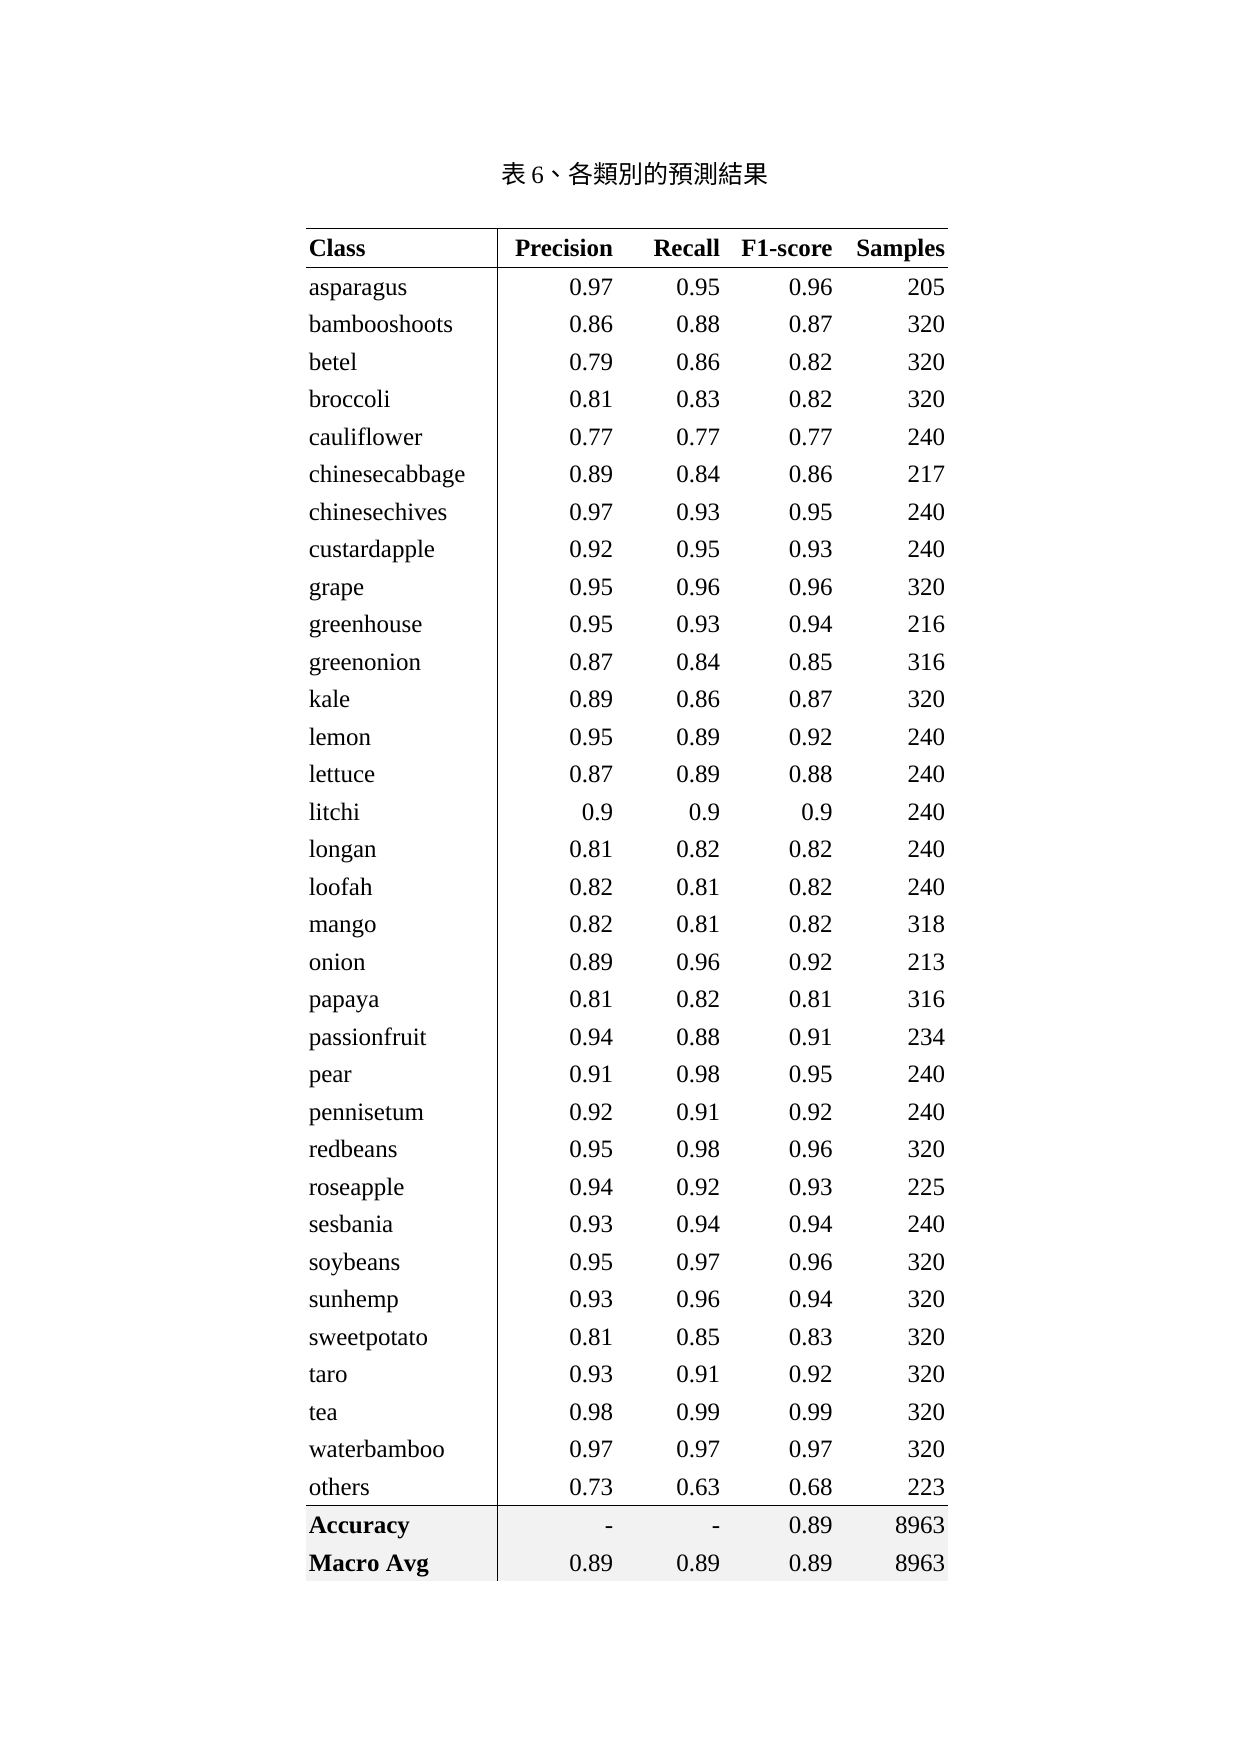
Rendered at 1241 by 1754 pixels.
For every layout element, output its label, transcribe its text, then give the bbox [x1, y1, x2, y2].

table_cell 0.95 [498, 1130, 616, 1168]
table_cell 0.94 [723, 605, 835, 643]
table_cell sesbania [306, 1205, 497, 1243]
table_cell 0.84 [616, 455, 723, 493]
table_cell 0.81 [498, 980, 616, 1018]
table_cell 0.87 [498, 755, 616, 793]
table_cell 320 [835, 1430, 948, 1468]
table_cell 0.77 [498, 418, 616, 455]
table_cell - [498, 1506, 616, 1544]
table_cell Accuracy [306, 1506, 497, 1544]
table_cell waterbamboo [306, 1430, 497, 1468]
table_cell 0.94 [723, 1205, 835, 1243]
table_cell onion [306, 943, 497, 980]
table_cell 320 [835, 680, 948, 718]
table_cell mango [306, 905, 497, 943]
table_cell 0.89 [498, 943, 616, 980]
table_header Precision [498, 229, 616, 267]
table_cell 240 [835, 418, 948, 455]
table_cell others [306, 1468, 497, 1505]
table_cell 225 [835, 1168, 948, 1205]
table_cell 0.82 [723, 868, 835, 905]
table_cell 0.92 [723, 943, 835, 980]
table_cell 0.95 [723, 1055, 835, 1093]
table_cell 318 [835, 905, 948, 943]
table_cell passionfruit [306, 1018, 497, 1055]
table_cell 320 [835, 1243, 948, 1280]
table_cell 0.81 [723, 980, 835, 1018]
table_cell pear [306, 1055, 497, 1093]
table_cell 0.91 [723, 1018, 835, 1055]
table_cell 240 [835, 755, 948, 793]
table_cell 0.92 [723, 718, 835, 755]
table_cell kale [306, 680, 497, 718]
table_cell 0.82 [498, 868, 616, 905]
table_cell 205 [835, 268, 948, 305]
table_cell 0.95 [498, 1243, 616, 1280]
table_cell 320 [835, 380, 948, 418]
table_cell pennisetum [306, 1093, 497, 1130]
table_cell 0.97 [616, 1243, 723, 1280]
table_cell 0.97 [498, 1430, 616, 1468]
table_cell 0.82 [723, 343, 835, 380]
table_cell sunhemp [306, 1280, 497, 1318]
table_cell 0.82 [723, 830, 835, 868]
table_cell 0.89 [498, 680, 616, 718]
table_cell 0.81 [616, 905, 723, 943]
table_cell 240 [835, 1205, 948, 1243]
table_cell 320 [835, 1318, 948, 1355]
table_cell 0.97 [498, 493, 616, 530]
table_cell 0.96 [616, 943, 723, 980]
table_cell 0.82 [616, 830, 723, 868]
table_cell 0.88 [723, 755, 835, 793]
table_cell 240 [835, 1093, 948, 1130]
table_cell 217 [835, 455, 948, 493]
table_cell - [616, 1506, 723, 1544]
table_cell 0.97 [498, 268, 616, 305]
table_cell cauliflower [306, 418, 497, 455]
table_cell 240 [835, 1055, 948, 1093]
table_cell 0.94 [723, 1280, 835, 1318]
table_cell asparagus [306, 268, 497, 305]
table_cell 320 [835, 305, 948, 343]
table_cell 0.97 [616, 1430, 723, 1468]
table_cell 0.81 [616, 868, 723, 905]
table_cell 0.89 [498, 1544, 616, 1581]
table_cell 320 [835, 1130, 948, 1168]
table_cell 0.9 [616, 793, 723, 830]
table_cell 320 [835, 343, 948, 380]
table_cell 0.89 [616, 755, 723, 793]
table_cell papaya [306, 980, 497, 1018]
table_cell 0.94 [498, 1018, 616, 1055]
table_cell lemon [306, 718, 497, 755]
table_cell 0.93 [498, 1355, 616, 1393]
table_cell 320 [835, 568, 948, 605]
table_cell 0.82 [723, 905, 835, 943]
table_cell 0.86 [723, 455, 835, 493]
table_cell 0.93 [498, 1205, 616, 1243]
table_cell grape [306, 568, 497, 605]
table_cell 0.85 [723, 643, 835, 680]
table_cell 0.96 [723, 568, 835, 605]
list 表6、各類別的預測結果 [217, 154, 1053, 192]
table_cell lettuce [306, 755, 497, 793]
table_cell soybeans [306, 1243, 497, 1280]
table_cell 0.96 [723, 1130, 835, 1168]
table_cell 0.88 [616, 1018, 723, 1055]
table_cell betel [306, 343, 497, 380]
table_cell 0.82 [616, 980, 723, 1018]
table_cell 240 [835, 718, 948, 755]
table_cell 0.88 [616, 305, 723, 343]
table_cell 0.96 [723, 268, 835, 305]
table_cell chinesechives [306, 493, 497, 530]
table_cell 234 [835, 1018, 948, 1055]
table_cell 0.77 [616, 418, 723, 455]
table_header Samples [835, 229, 948, 267]
table_cell 0.95 [498, 605, 616, 643]
table_cell 0.68 [723, 1468, 835, 1505]
table_cell 320 [835, 1355, 948, 1393]
table_cell 0.63 [616, 1468, 723, 1505]
table_cell 0.93 [723, 530, 835, 568]
table_cell 0.89 [498, 455, 616, 493]
table_cell redbeans [306, 1130, 497, 1168]
table_cell 240 [835, 830, 948, 868]
table_cell 0.94 [616, 1205, 723, 1243]
table_cell 0.86 [616, 680, 723, 718]
table_cell 0.87 [723, 680, 835, 718]
table_cell 240 [835, 493, 948, 530]
table_cell greenhouse [306, 605, 497, 643]
table_header Class [306, 229, 497, 267]
table_cell litchi [306, 793, 497, 830]
table_cell 0.95 [723, 493, 835, 530]
table_cell 316 [835, 643, 948, 680]
table_cell 0.81 [498, 380, 616, 418]
table_cell sweetpotato [306, 1318, 497, 1355]
table_cell 8963 [835, 1506, 948, 1544]
table_cell 0.92 [723, 1093, 835, 1130]
table_cell 0.85 [616, 1318, 723, 1355]
table_cell 8963 [835, 1544, 948, 1581]
table_cell custardapple [306, 530, 497, 568]
table_cell 0.92 [723, 1355, 835, 1393]
table_cell 0.79 [498, 343, 616, 380]
table_cell 0.81 [498, 830, 616, 868]
table_cell taro [306, 1355, 497, 1393]
table_cell 0.82 [498, 905, 616, 943]
table_cell 0.92 [498, 1093, 616, 1130]
table_cell 0.84 [616, 643, 723, 680]
table_cell 0.96 [616, 568, 723, 605]
table_cell 0.9 [723, 793, 835, 830]
table_cell 223 [835, 1468, 948, 1505]
table_header F1-score [723, 229, 835, 267]
table_cell 0.98 [616, 1130, 723, 1168]
table_cell 0.99 [616, 1393, 723, 1430]
table_cell 240 [835, 530, 948, 568]
table_cell 0.93 [616, 605, 723, 643]
table_cell 0.83 [723, 1318, 835, 1355]
table_cell bambooshoots [306, 305, 497, 343]
table_cell 240 [835, 793, 948, 830]
table_cell 0.93 [616, 493, 723, 530]
table_cell 0.73 [498, 1468, 616, 1505]
table_cell 0.91 [616, 1355, 723, 1393]
table_cell 0.95 [616, 268, 723, 305]
table_cell 0.77 [723, 418, 835, 455]
table_cell 0.87 [498, 643, 616, 680]
table_cell 316 [835, 980, 948, 1018]
table_cell 0.89 [616, 1544, 723, 1581]
table_cell 0.9 [498, 793, 616, 830]
table_cell 240 [835, 868, 948, 905]
table_cell 0.98 [498, 1393, 616, 1430]
table_cell 213 [835, 943, 948, 980]
table_cell Macro Avg [306, 1544, 497, 1581]
table_cell 0.92 [616, 1168, 723, 1205]
table_cell 0.89 [616, 718, 723, 755]
table_cell 0.94 [498, 1168, 616, 1205]
table_cell roseapple [306, 1168, 497, 1205]
table_cell 0.89 [723, 1544, 835, 1581]
table_cell 0.95 [498, 568, 616, 605]
table_cell 0.93 [498, 1280, 616, 1318]
table_cell 0.93 [723, 1168, 835, 1205]
table_cell 0.95 [498, 718, 616, 755]
table_cell 0.92 [498, 530, 616, 568]
table_cell 0.83 [616, 380, 723, 418]
table_cell 0.86 [616, 343, 723, 380]
table_cell 0.91 [616, 1093, 723, 1130]
table_cell 320 [835, 1393, 948, 1430]
table_cell 0.89 [723, 1506, 835, 1544]
table_cell longan [306, 830, 497, 868]
table_cell loofah [306, 868, 497, 905]
table_cell broccoli [306, 380, 497, 418]
table_cell 0.98 [616, 1055, 723, 1093]
table_cell greenonion [306, 643, 497, 680]
table_cell 216 [835, 605, 948, 643]
table_cell 0.96 [616, 1280, 723, 1318]
table_cell 0.87 [723, 305, 835, 343]
table_header Recall [616, 229, 723, 267]
table_cell 0.82 [723, 380, 835, 418]
table_cell 0.95 [616, 530, 723, 568]
table_cell 0.86 [498, 305, 616, 343]
table_cell 0.81 [498, 1318, 616, 1355]
table_cell 0.96 [723, 1243, 835, 1280]
table_cell chinesecabbage [306, 455, 497, 493]
table_cell tea [306, 1393, 497, 1430]
table_cell 0.97 [723, 1430, 835, 1468]
table_cell 320 [835, 1280, 948, 1318]
table_cell 0.91 [498, 1055, 616, 1093]
table_cell 0.99 [723, 1393, 835, 1430]
